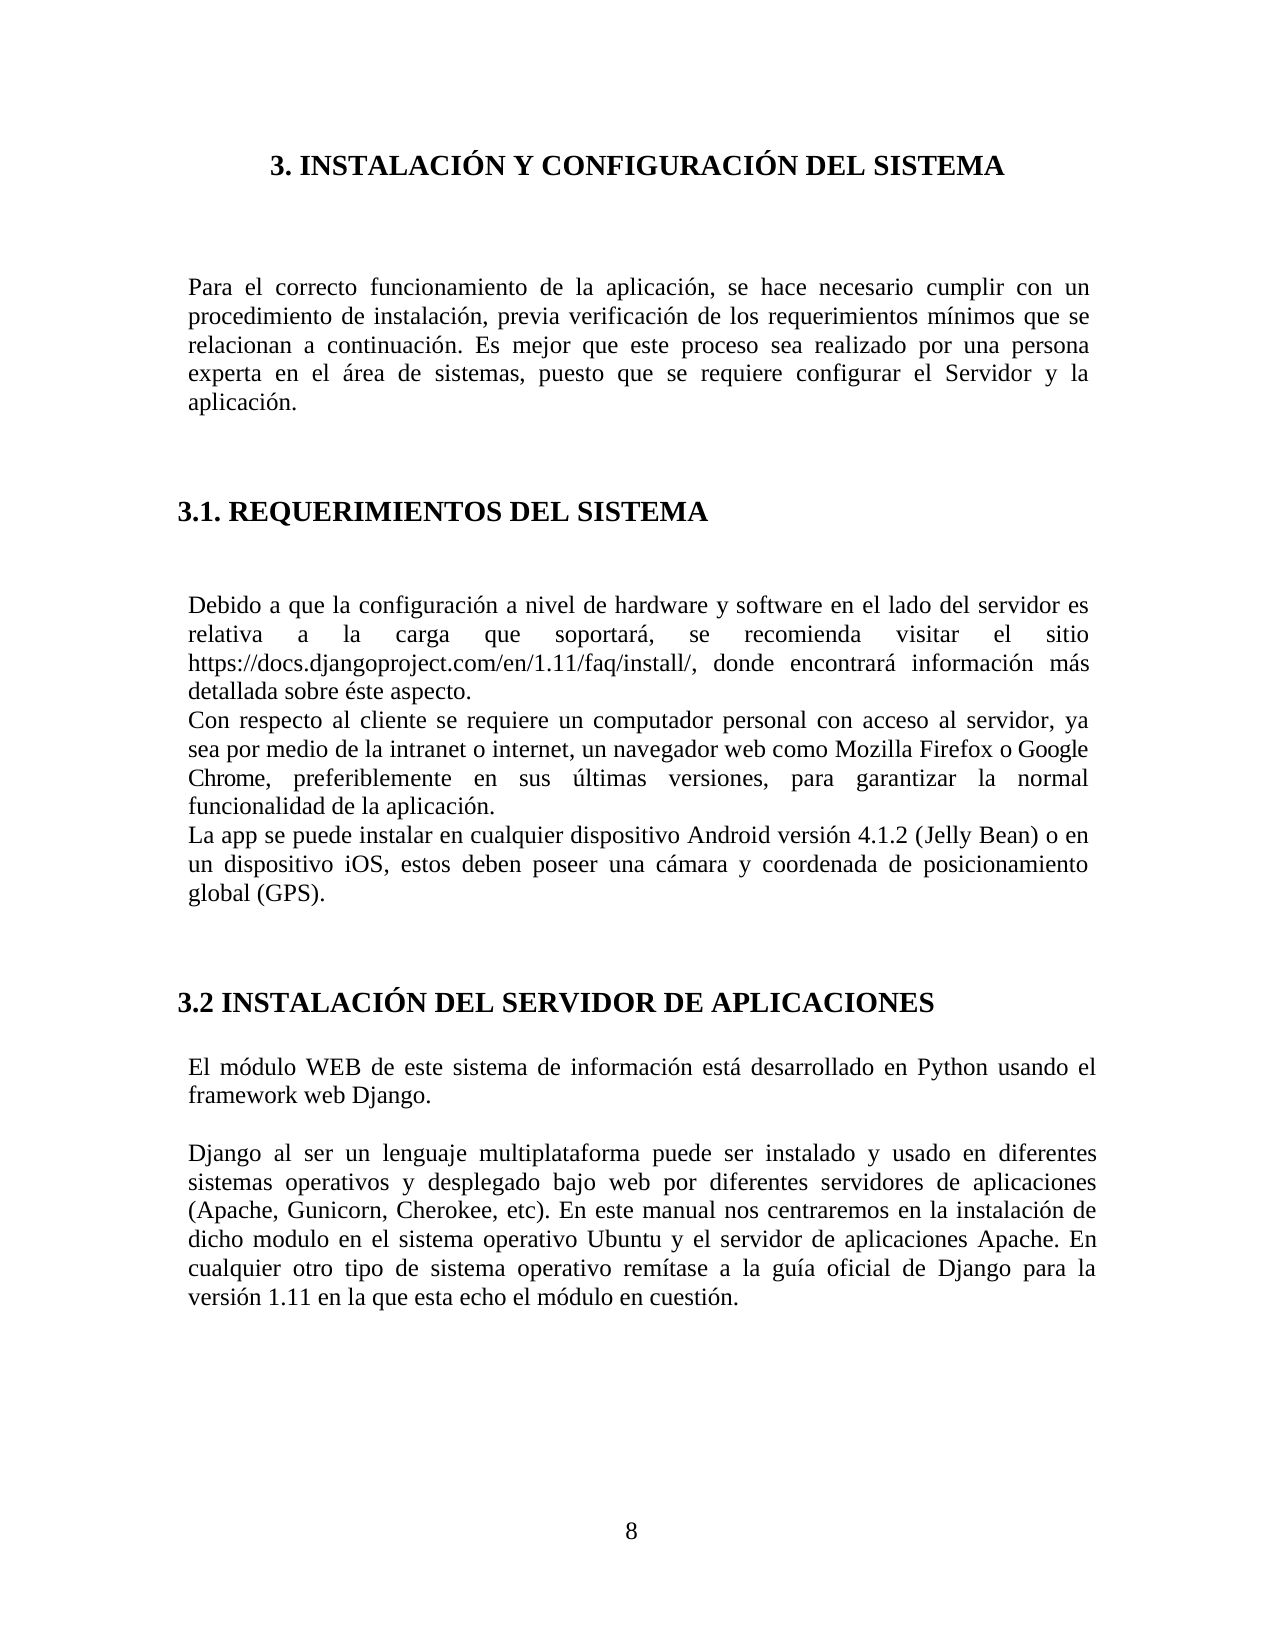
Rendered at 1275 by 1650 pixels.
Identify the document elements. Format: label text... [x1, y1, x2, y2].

subtitle 3.2 INSTALACIÓN DEL SERVIDOR DE APLICACIONES [177, 985, 1098, 1018]
subtitle 3.1. REQUERIMIENTOS DEL SISTEMA [177, 494, 1098, 528]
text El módulo WEB de este sistema de información está desarrollado en Python usando el framework web Django. [188, 1052, 1098, 1109]
subtitle 3. INSTALACIÓN Y CONFIGURACIÓN DEL SISTEMA [177, 148, 1098, 181]
text La app se puede instalar en cualquier dispositivo Android versión 4.1.2 (Jelly Bean) o en un dispositivo iOS, estos deben poseer una cámara y coordenada de posicionamiento global (GPS). [188, 820, 1089, 906]
text Para el correcto funcionamiento de la aplicación, se hace necesario cumplir con un procedimiento de instalación, previa verificación de los requerimientos mínimos que se relacionan a continuación. Es mejor que este proceso sea realizado por una persona experta en el área de sistemas, puesto que se requiere configurar el Servidor y la aplicación. [188, 272, 1089, 416]
text Django al ser un lenguaje multiplataforma puede ser instalado y usado en diferentes sistemas operativos y desplegado bajo web por diferentes servidores de aplicaciones (Apache, Gunicorn, Cherokee, etc). En este manual nos centraremos en la instalación de dicho modulo en el sistema operativo Ubuntu y el servidor de aplicaciones Apache. En cualquier otro tipo de sistema operativo remítase a la guía oficial de Django para la versión 1.11 en la que esta echo el módulo en cuestión. [188, 1138, 1098, 1311]
text Debido a que la configuración a nivel de hardware y software en el lado del servidor es relativa a la carga que soportará, se recomienda visitar el sitio https://docs.djangoproject.com/en/1.11/faq/install/, donde encontrará información más detallada sobre éste aspecto. [188, 590, 1090, 705]
text Con respecto al cliente se requiere un computador personal con acceso al servidor, ya sea por medio de la intranet o internet, un navegador web como Mozilla Firefox o Google Chrome, preferiblemente en sus últimas versiones, para garantizar la normal funcionalidad de la aplicación. [188, 705, 1089, 820]
